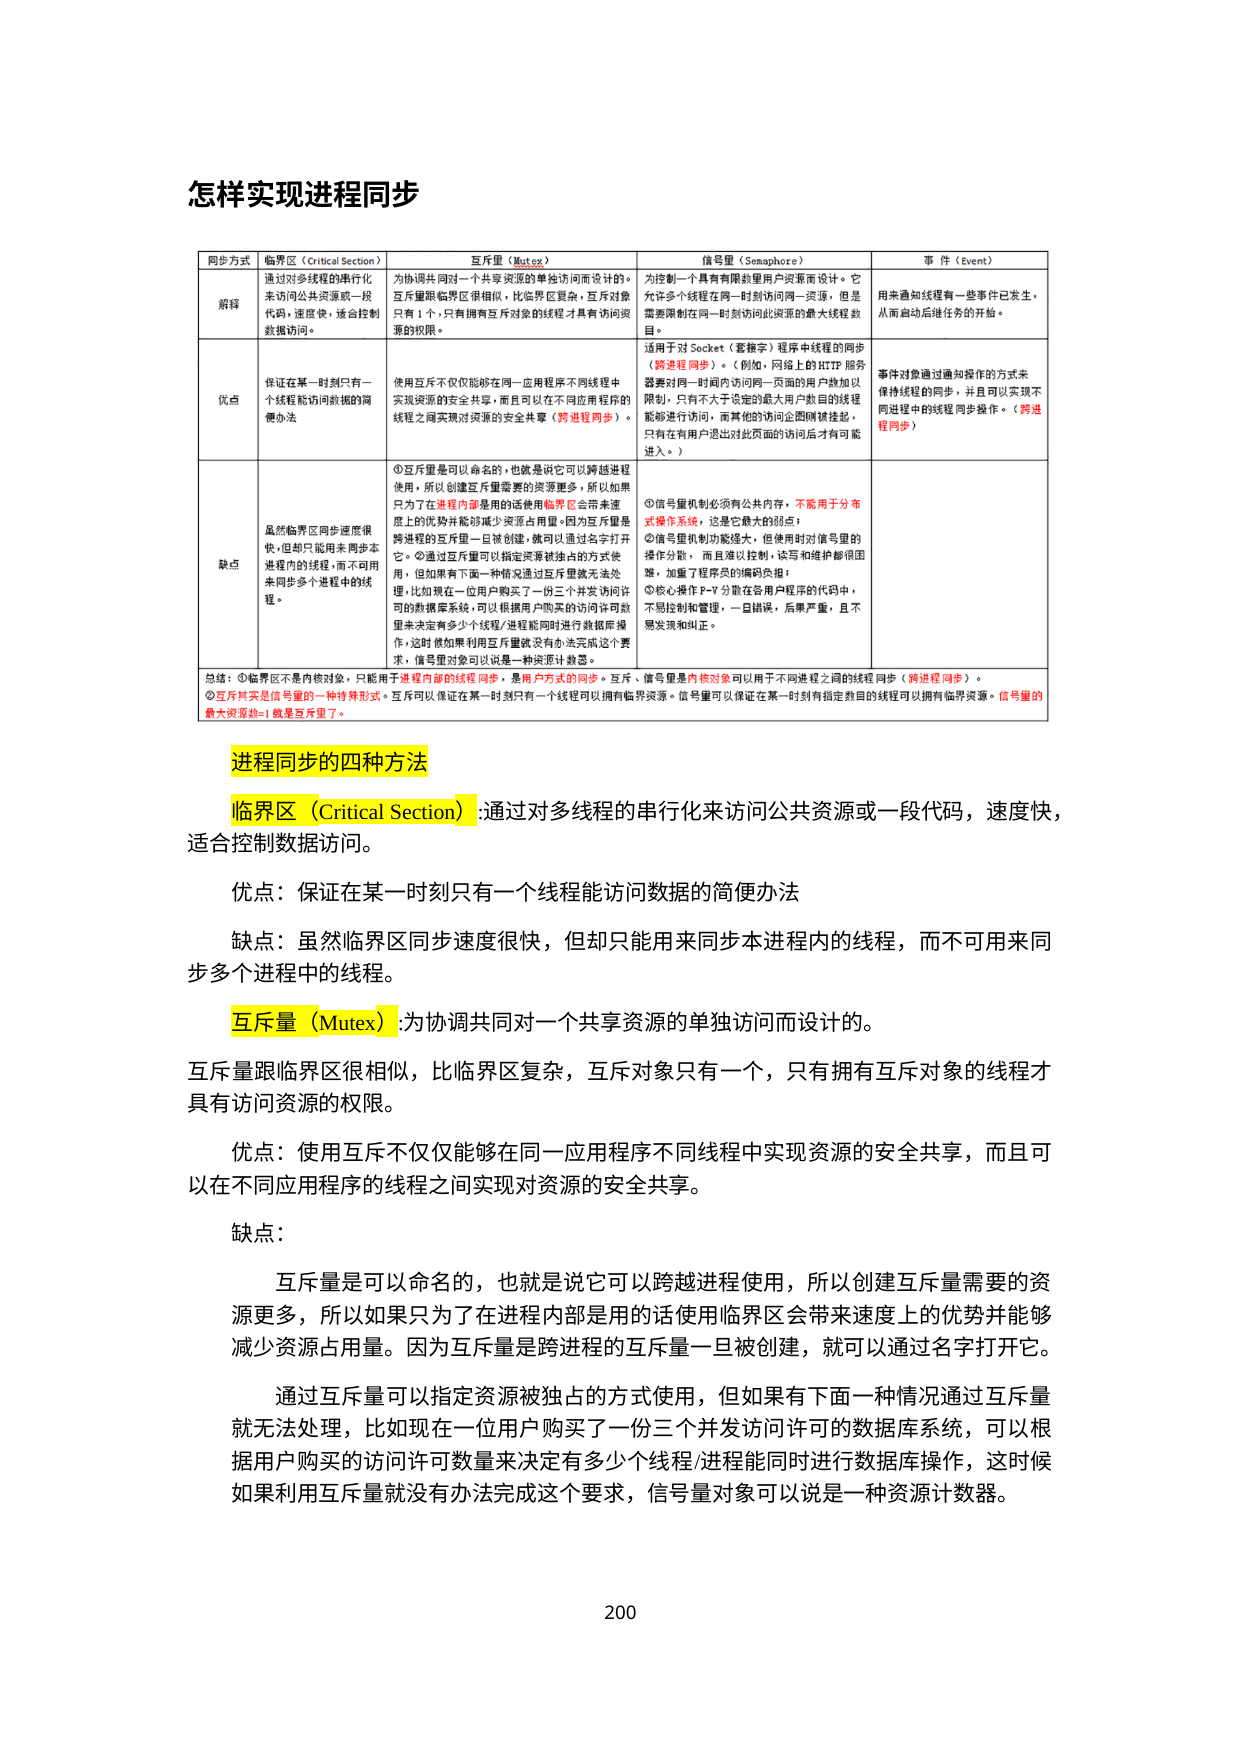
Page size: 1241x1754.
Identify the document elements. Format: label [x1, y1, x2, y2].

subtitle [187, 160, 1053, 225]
picture [187, 241, 1053, 726]
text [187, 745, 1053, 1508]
